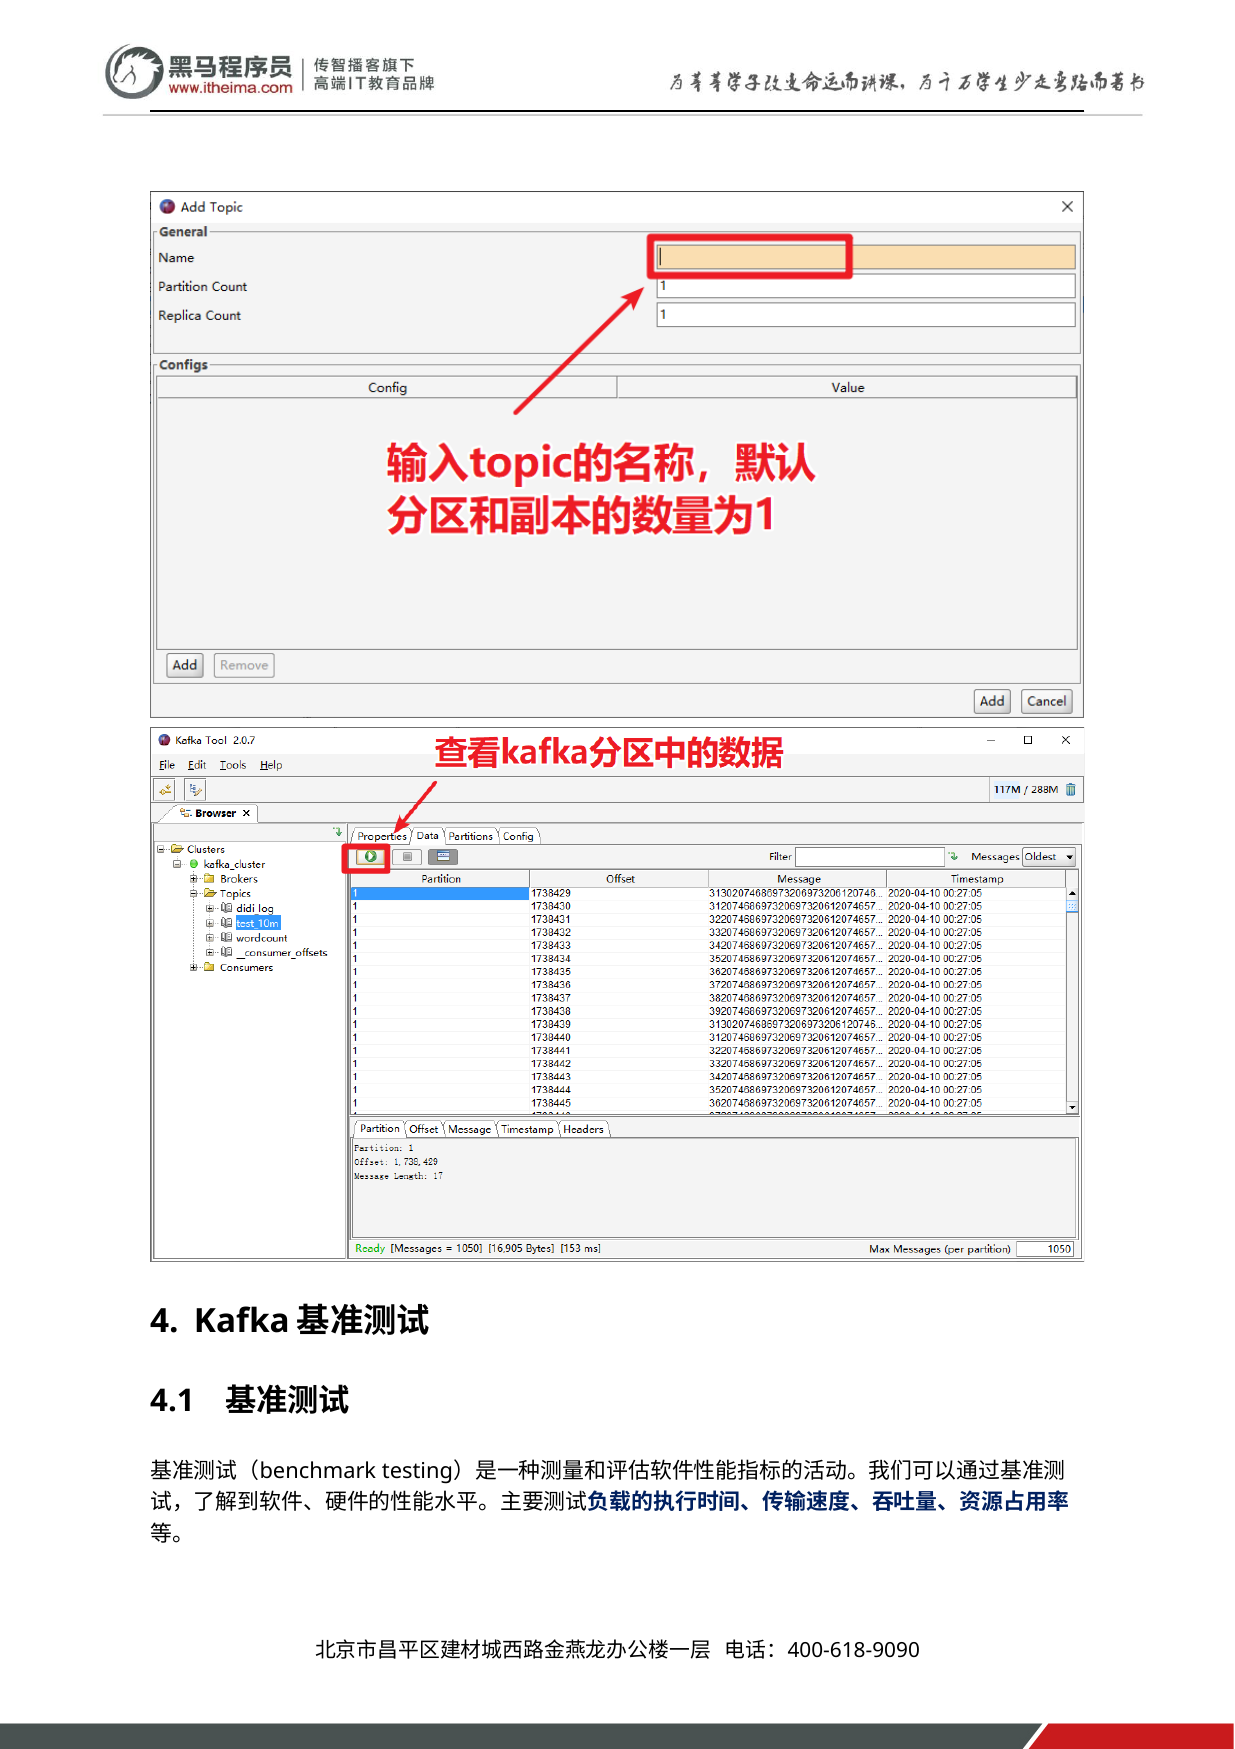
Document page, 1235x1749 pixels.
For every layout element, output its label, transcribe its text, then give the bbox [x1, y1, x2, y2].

text 基准测试（benchmark testing）是一种测量和评估软件性能指标的活动。我们可以通过基准测试，了解到软件、硬件的性能水平。主要测试负载的执行时间、传输速度、吞吐量、资源占用率等。 [150, 1453, 1084, 1548]
picture [0, 0, 1235, 123]
picture [0, 1664, 1234, 1749]
subtitle 基准测试 [150, 1375, 1084, 1420]
subtitle Kafka基准测试 [150, 1294, 1084, 1342]
picture [150, 727, 1085, 1262]
picture [150, 191, 1084, 718]
